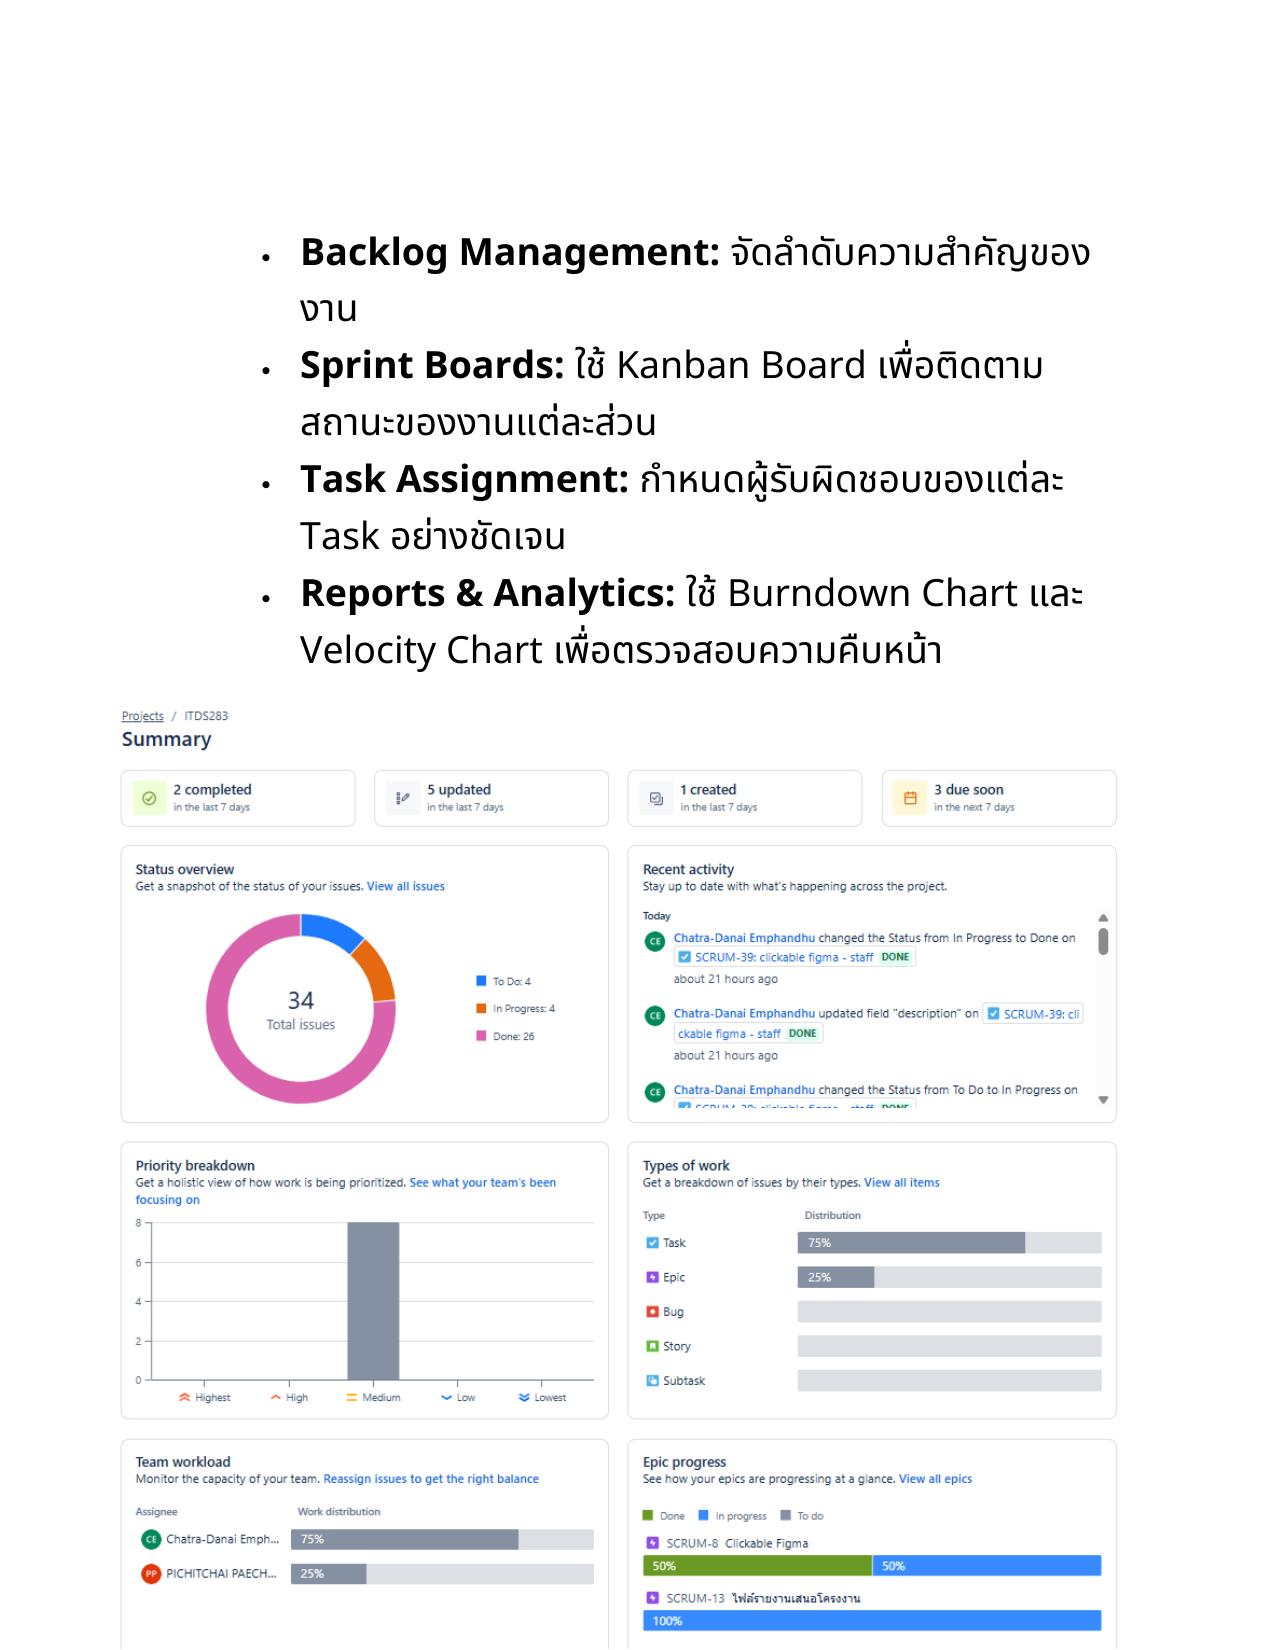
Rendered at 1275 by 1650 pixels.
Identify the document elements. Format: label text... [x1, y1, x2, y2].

picture [70, 704, 1239, 1647]
list Backlog Management: จัดลำดับความสำคัญของงาน [262, 225, 1125, 339]
list Task Assignment: กำหนดผู้รับผิดชอบของแต่ละ Task อย่างชัดเจน [262, 452, 1125, 566]
list Sprint Boards: ใช้ Kanban Board เพื่อติดตามสถานะของงานแต่ละส่วน [262, 339, 1125, 452]
list Reports & Analytics: ใช้ Burndown Chart และ Velocity Chart เพื่อตรวจสอบความคืบหน้า [262, 566, 1125, 680]
